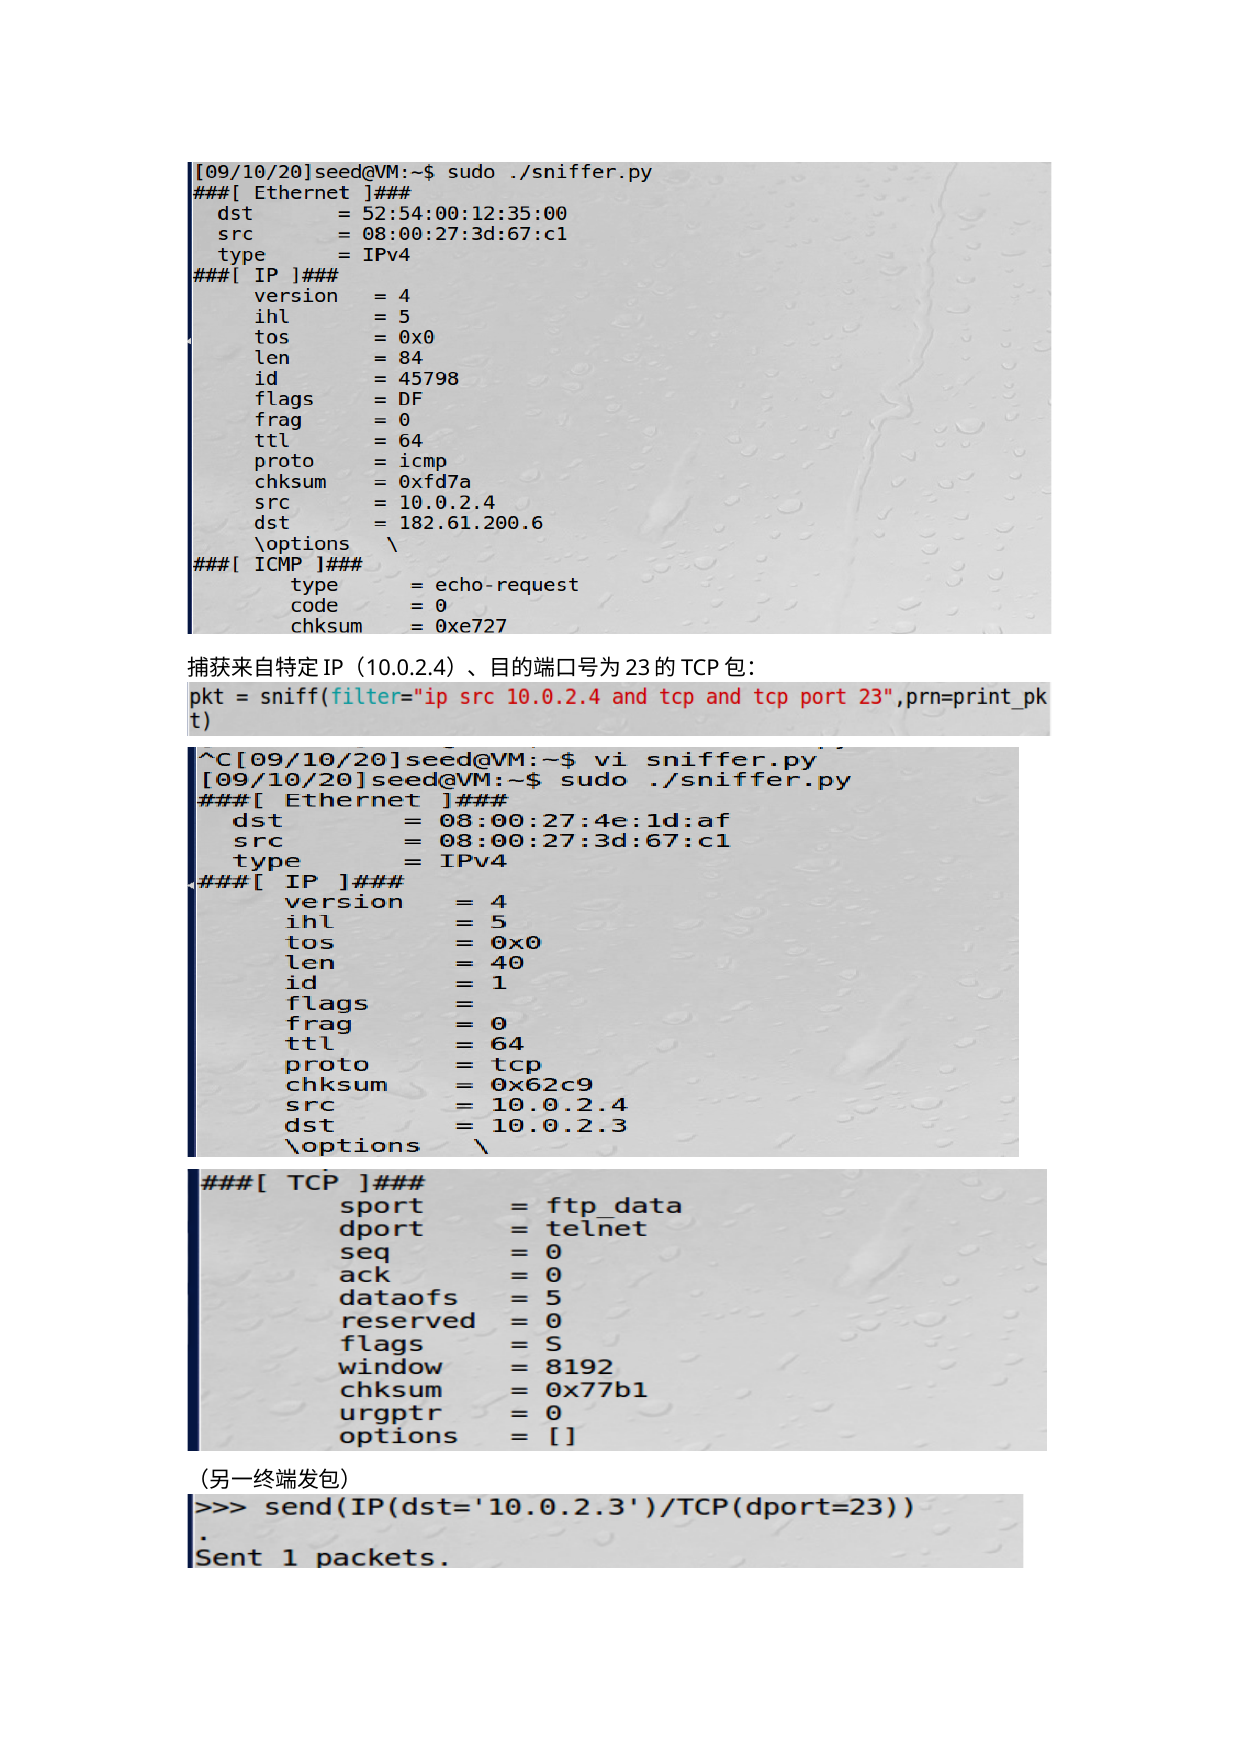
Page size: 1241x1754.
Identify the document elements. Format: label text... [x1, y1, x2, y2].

text （另一终端发包） [187, 1462, 1053, 1494]
picture [187, 682, 1052, 736]
picture [187, 1494, 1024, 1568]
text 捕获来自特定IP（10.0.2.4）、目的端口号为23的TCP包： [187, 649, 1053, 682]
picture [187, 747, 1019, 1157]
picture [187, 162, 1052, 634]
picture [187, 1169, 1047, 1451]
